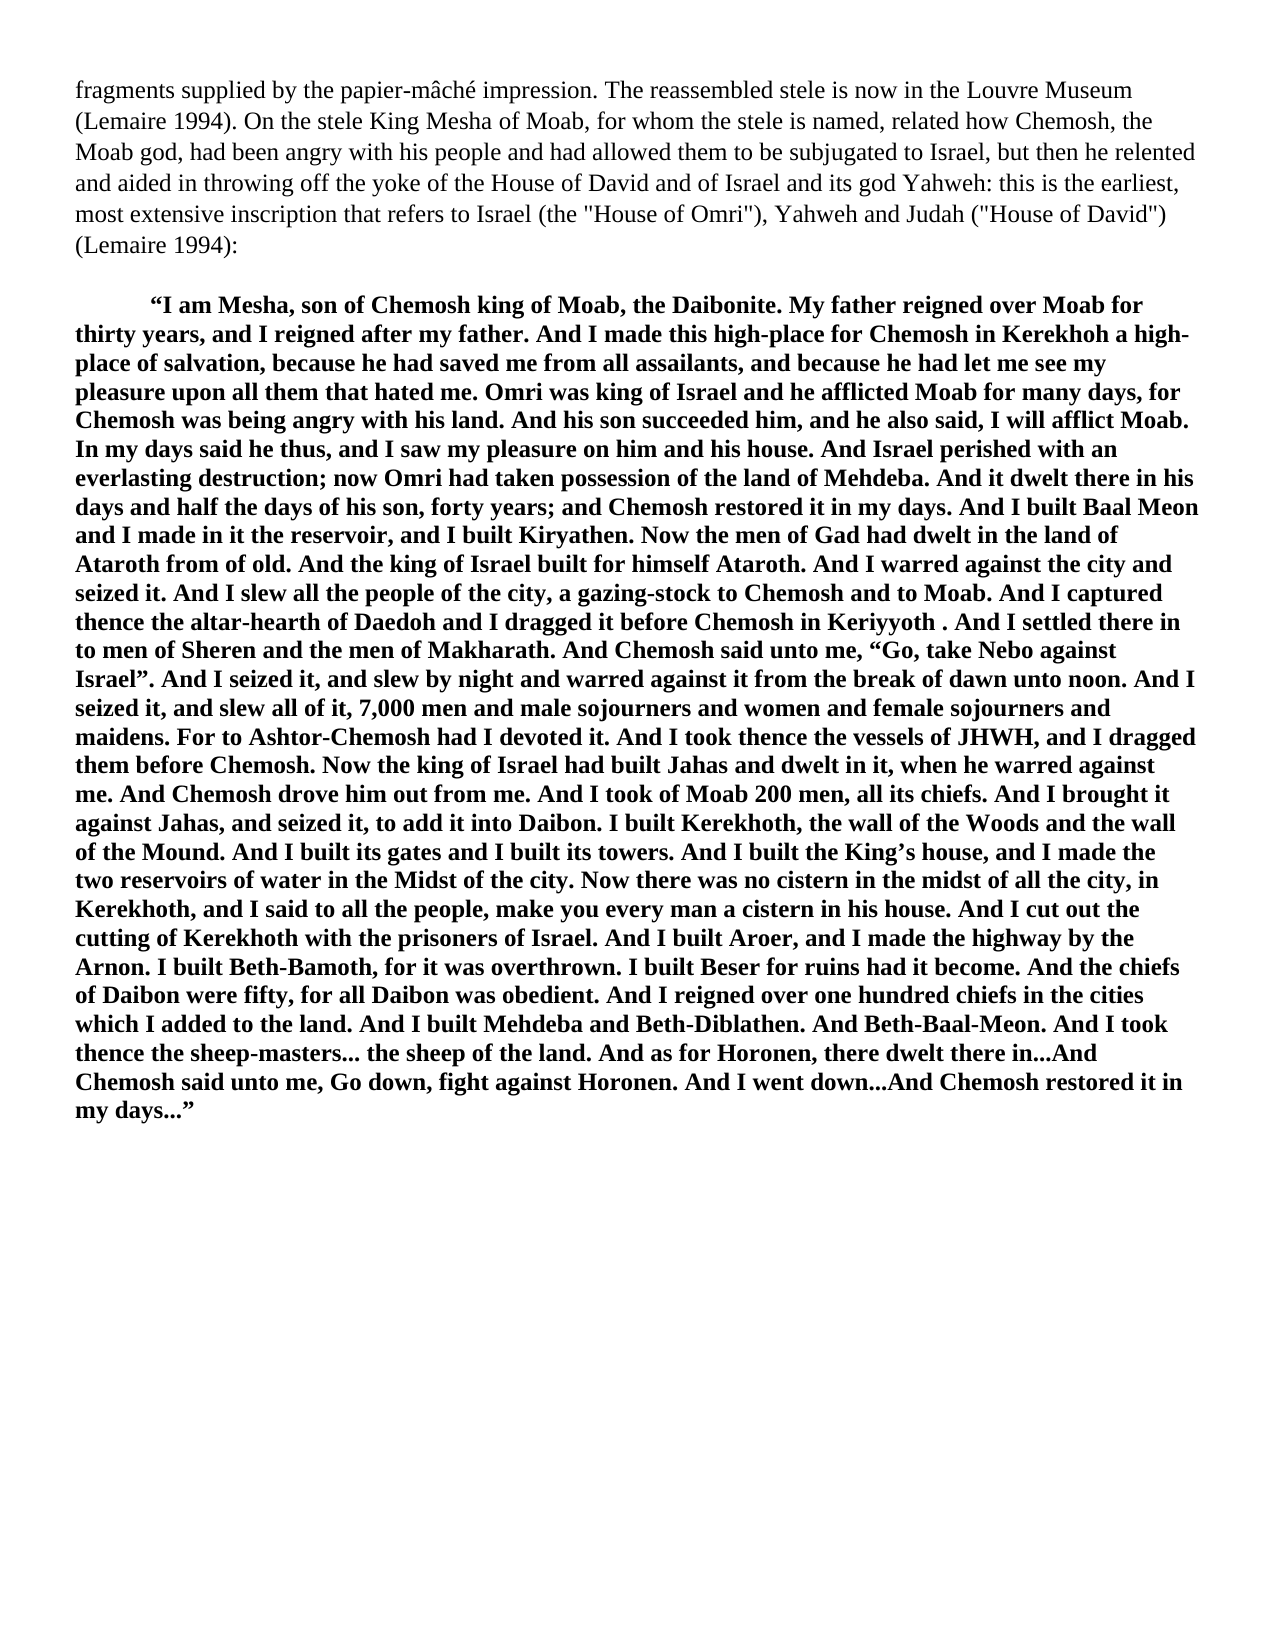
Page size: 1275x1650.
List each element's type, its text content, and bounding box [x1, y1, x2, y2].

text “I am Mesha, son of Chemosh king of Moab, the Daibonite. My father reigned over Moab for thirty years, and I reigned after my father. And I made this high-place for Chemosh in Kerekhoh a high-place of salvation, because he had saved me from all assailants, and because he had let me see my pleasure upon all them that hated me. Omri was king of Israel and he afflicted Moab for many days, for Chemosh was being angry with his land. And his son succeeded him, and he also said, I will afflict Moab. In my days said he thus, and I saw my pleasure on him and his house. And Israel perished with an everlasting destruction; now Omri had taken possession of the land of Mehdeba. And it dwelt there in his days and half the days of his son, forty years; and Chemosh restored it in my days. And I built Baal Meon and I made in it the reservoir, and I built Kiryathen. Now the men of Gad had dwelt in the land of Ataroth from of old. And the king of Israel built for himself Ataroth. And I warred against the city and seized it. And I slew all the people of the city, a gazing-stock to Chemosh and to Moab. And I captured thence the altar-hearth of Daedoh and I dragged it before Chemosh in Keriyyoth . And I settled there in to men of Sheren and the men of Makharath. And Chemosh said unto me, “Go, take Nebo against Israel”. And I seized it, and slew by night and warred against it from the break of dawn unto noon. And I seized it, and slew all of it, 7,000 men and male sojourners and women and female sojourners and maidens. For to Ashtor-Chemosh had I devoted it. And I took thence the vessels of JHWH, and I dragged them before Chemosh. Now the king of Israel had built Jahas and dwelt in it, when he warred against me. And Chemosh drove him out from me. And I took of Moab 200 men, all its chiefs. And I brought it against Jahas, and seized it, to add it into Daibon. I built Kerekhoth, the wall of the Woods and the wall of the Mound. And I built its gates and I built its towers. And I built the King’s house, and I made the two reservoirs of water in the Midst of the city. Now there was no cistern in the midst of all the city, in Kerekhoth, and I said to all the people, make you every man a cistern in his house. And I cut out the cutting of Kerekhoth with the prisoners of Israel. And I built Aroer, and I made the highway by the Arnon. I built Beth-Bamoth, for it was overthrown. I built Beser for ruins had it become. And the chiefs of Daibon were fifty, for all Daibon was obedient. And I reigned over one hundred chiefs in the cities which I added to the land. And I built Mehdeba and Beth-Diblathen. And Beth-Baal-Meon. And I took thence the sheep-masters... the sheep of the land. And as for Horonen, there dwelt there in...And Chemosh said unto me, Go down, fight against Horonen. And I went down...And Chemosh restored it in my days...” [75, 290, 1200, 1124]
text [75, 75, 1200, 259]
